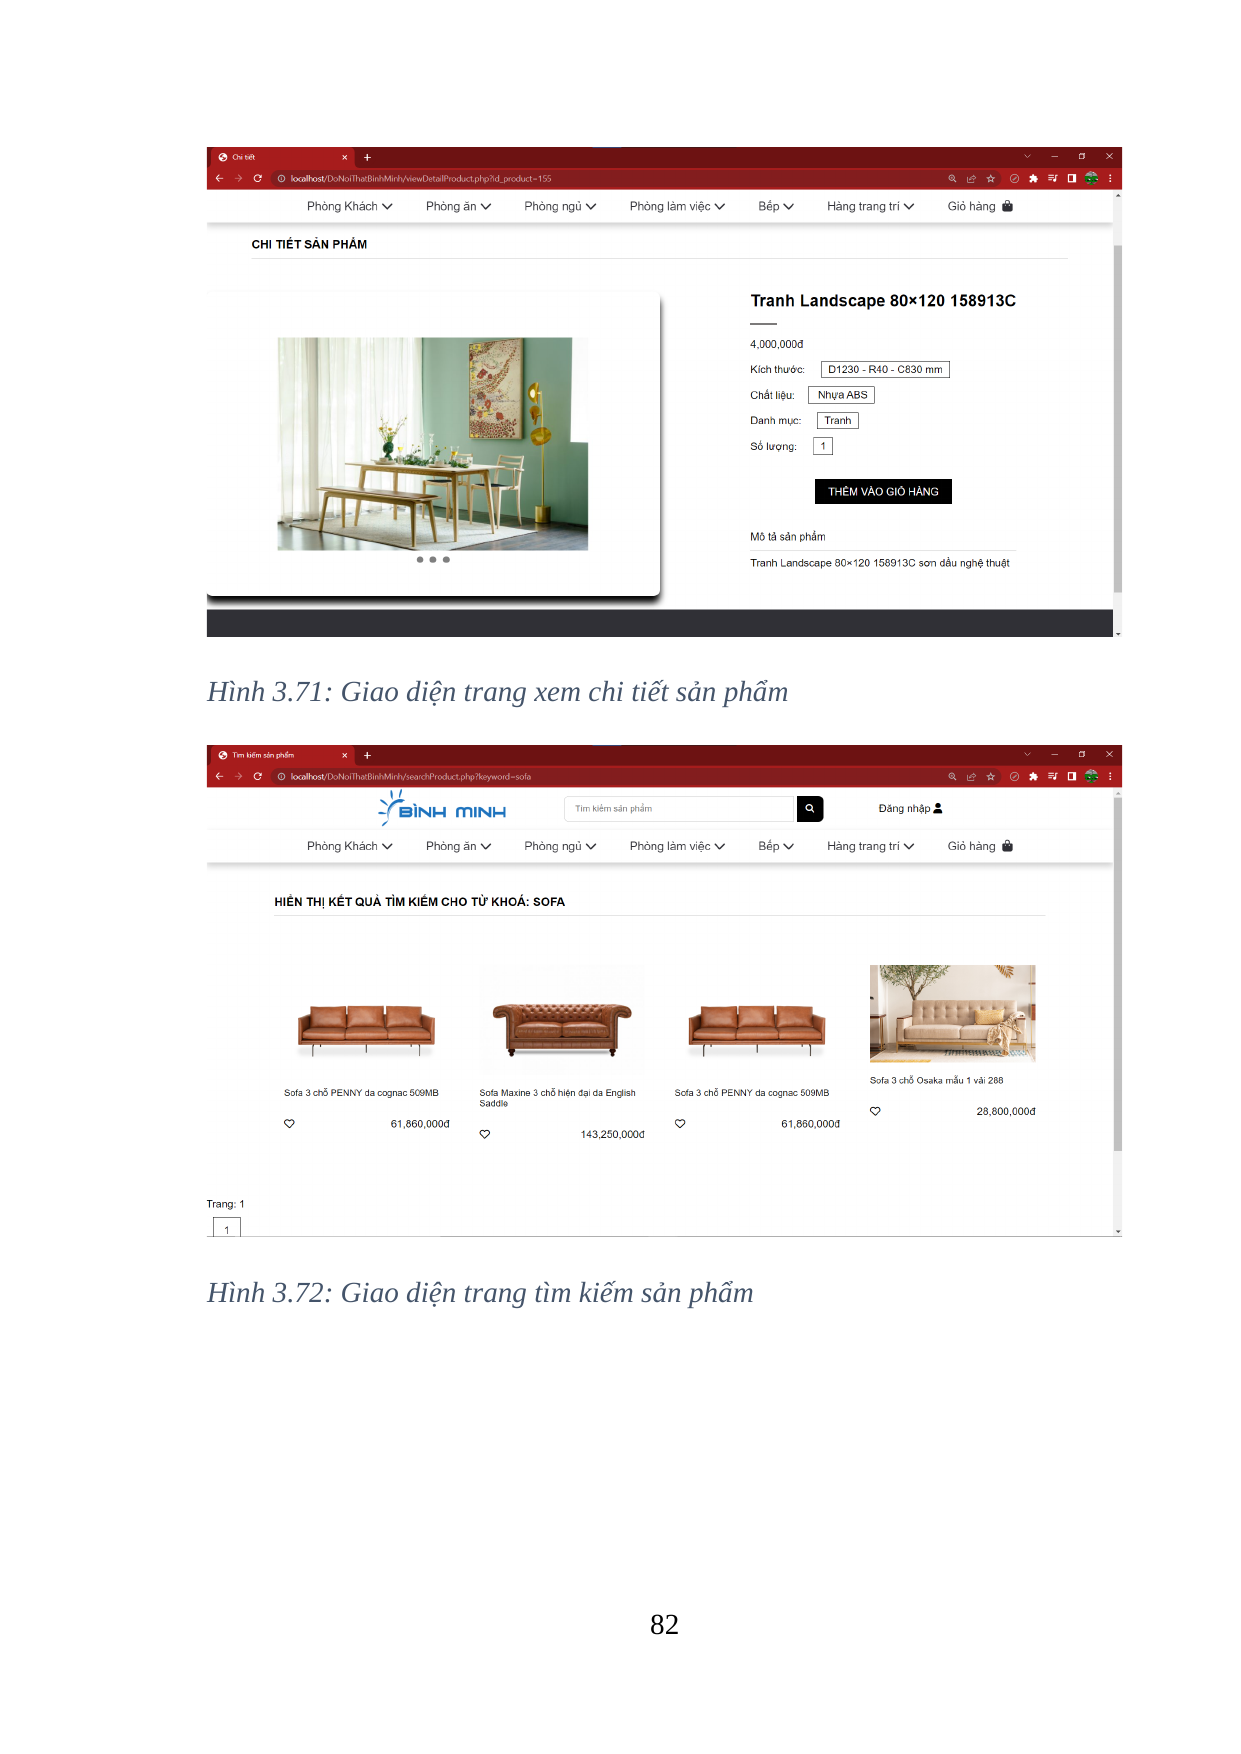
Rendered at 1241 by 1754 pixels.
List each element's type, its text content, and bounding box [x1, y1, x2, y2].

picture [206, 745, 1123, 1237]
picture [206, 147, 1123, 637]
